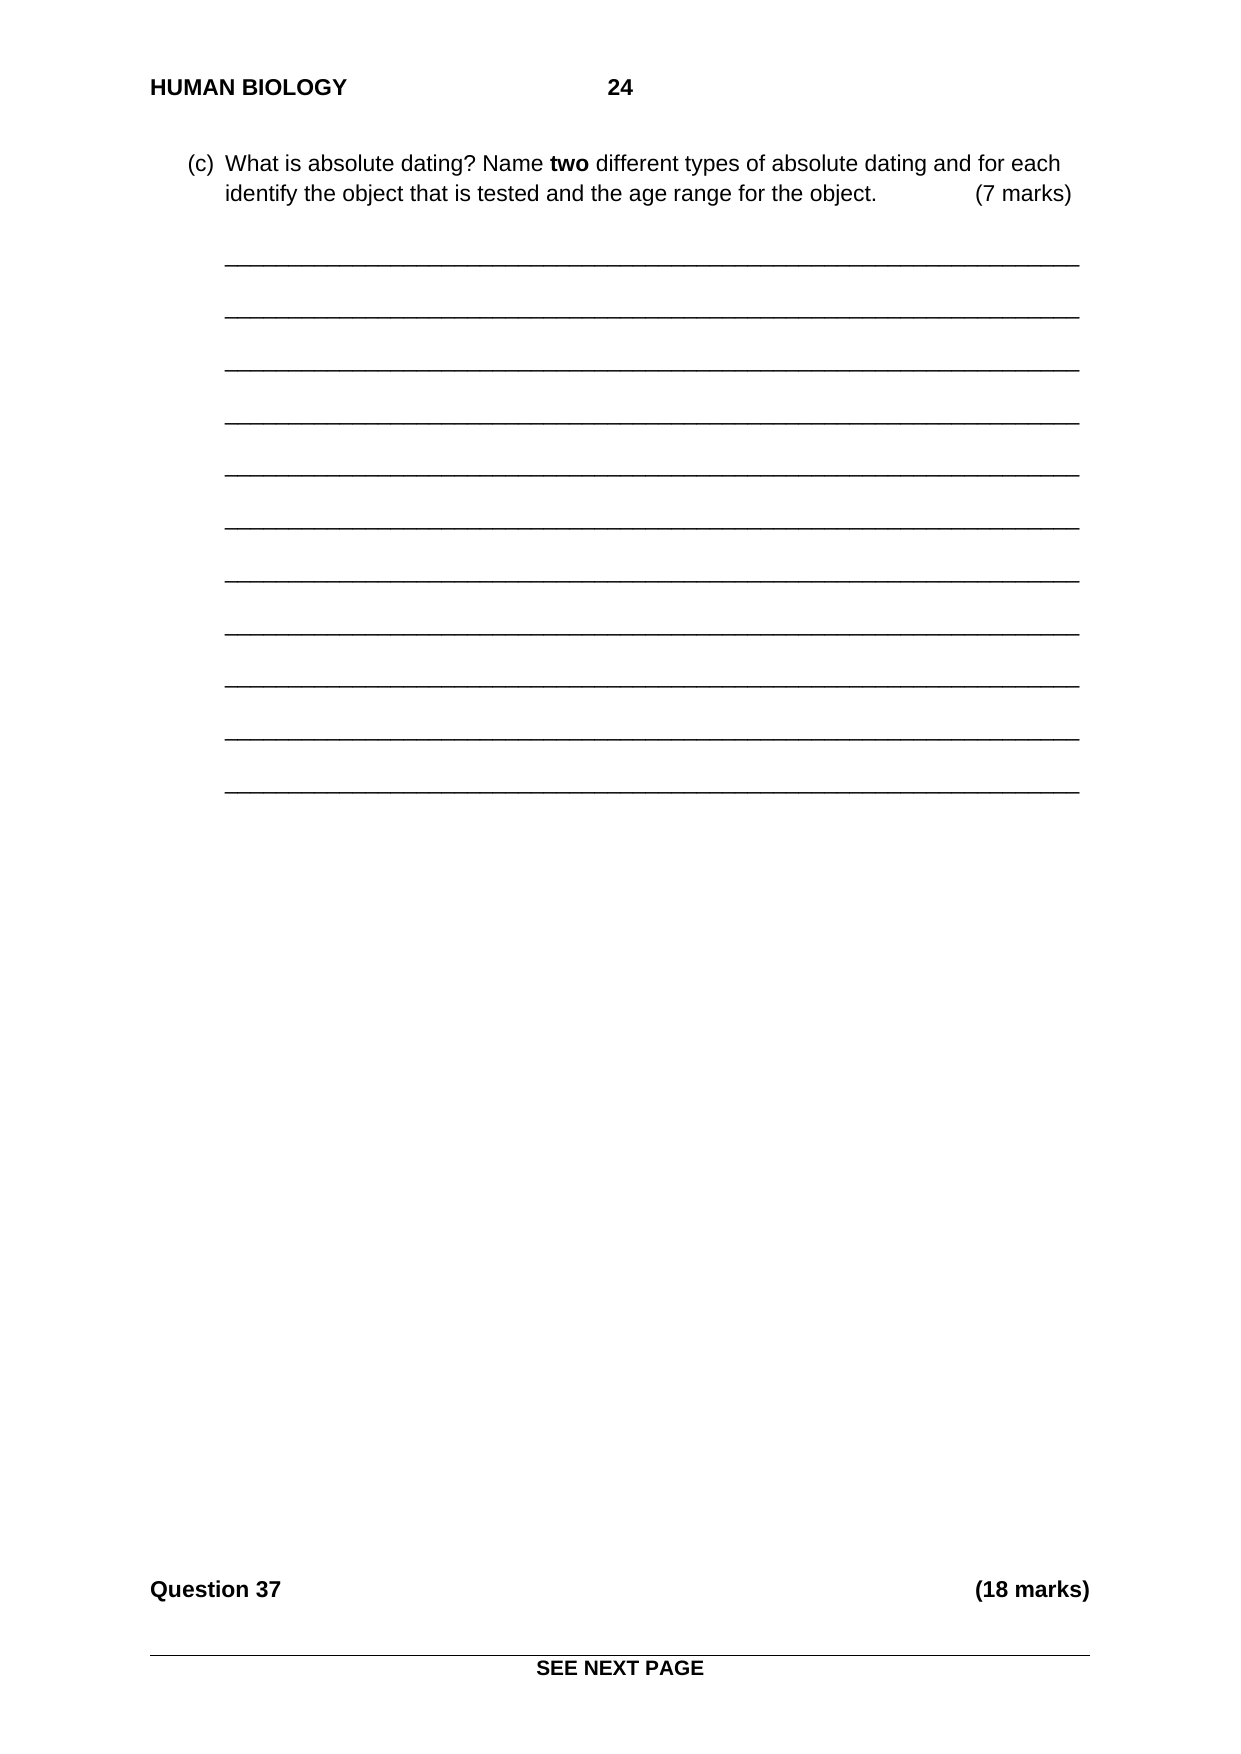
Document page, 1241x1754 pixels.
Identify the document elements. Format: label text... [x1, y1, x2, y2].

list _________________________________________________________________________________________________________________________________________________________________________________________________________________________________________________________________________________________________________________________________________________________________________________________________________________________________________________________________________________________________________________________________________________________________________________________________________________________________________________________________________________________________________________________________________________________________ [225, 241, 1090, 794]
text Question 37 (18 marks) [150, 1576, 1090, 1602]
list What is absolute dating? Name two different types of absolute dating and for each identify the object that is tested and the age range for the object. (7 marks) [187, 150, 1090, 207]
